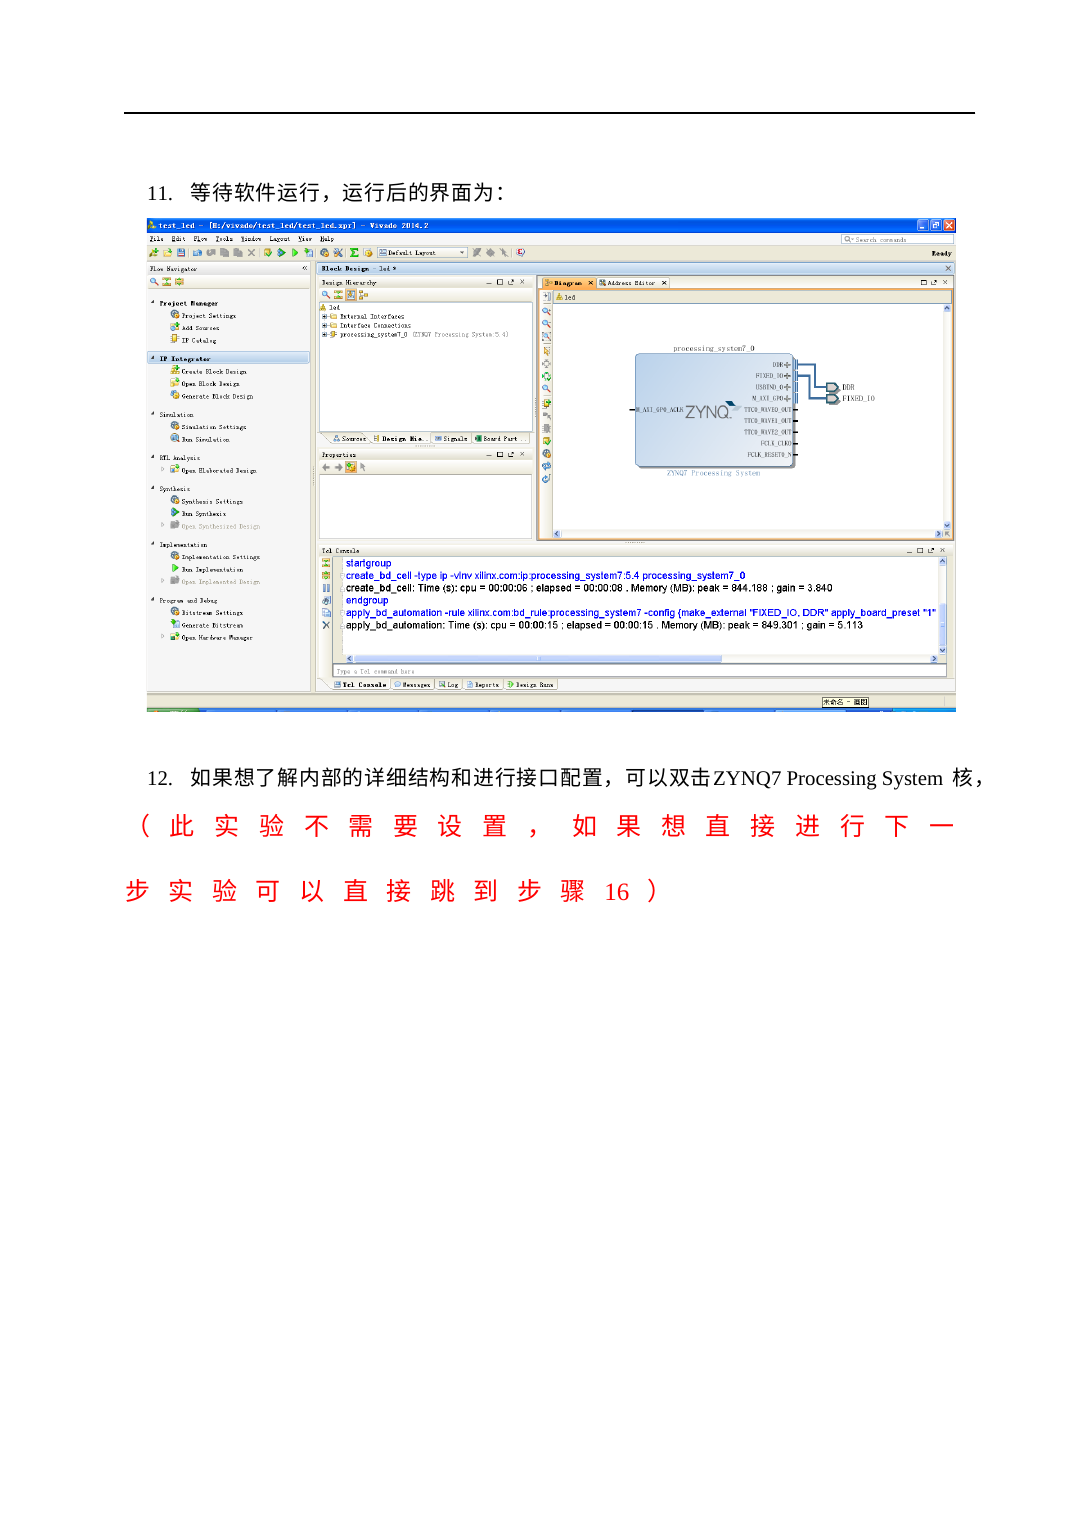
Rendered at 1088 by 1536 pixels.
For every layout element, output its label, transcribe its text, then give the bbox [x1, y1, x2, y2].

picture [146, 218, 956, 712]
text 11.等待软件运行，运行后的界面为： [125, 175, 974, 207]
text 12.如果想了解内部的详细结构和进行接口配置，可以双击ZYNQ7 Processing System核，（此实验不需要设置，如果想直接进行下一步实验可以直接跳到步骤16） [125, 760, 974, 922]
